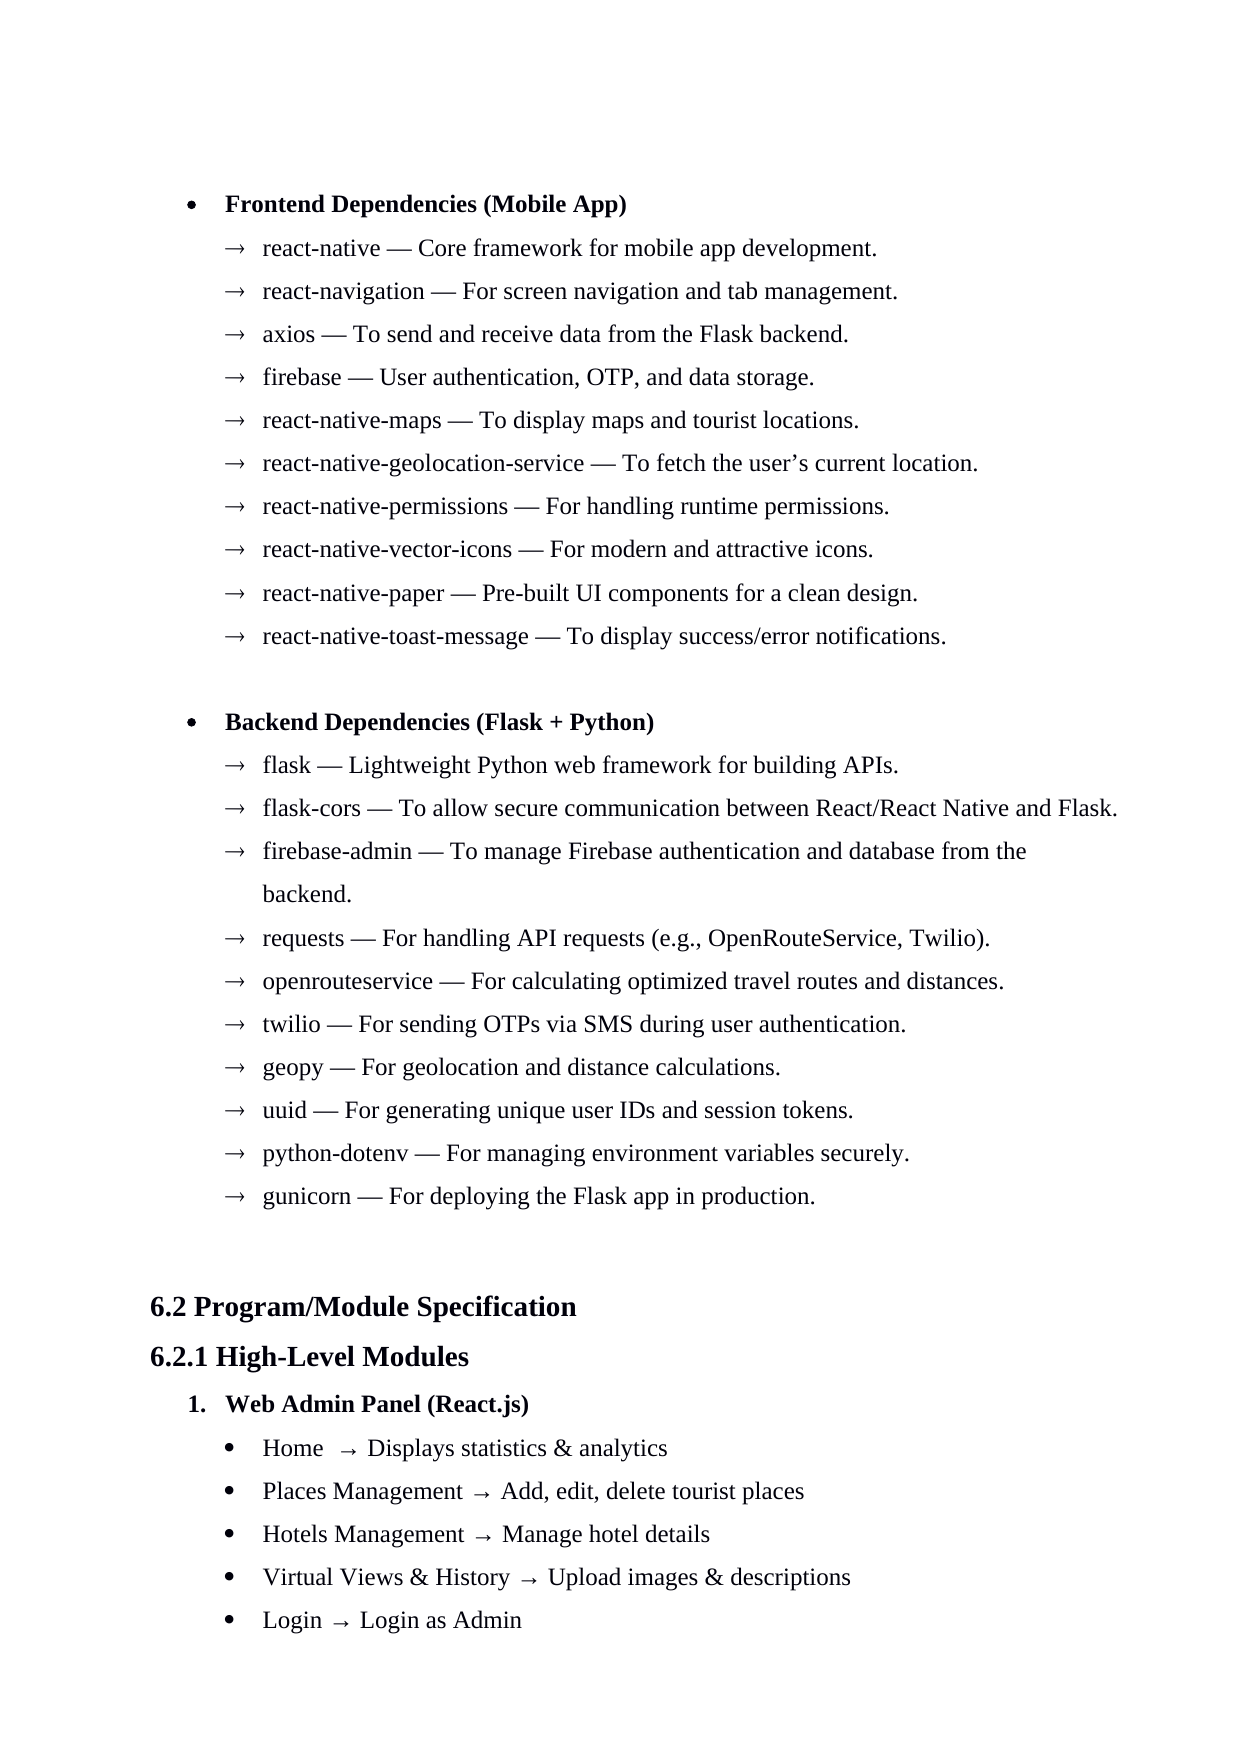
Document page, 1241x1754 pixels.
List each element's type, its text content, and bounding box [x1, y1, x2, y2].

list Web Admin Panel (React.js) [187, 1389, 1120, 1418]
list requests — For handling API requests (e.g., OpenRouteService, Twilio). [225, 923, 1120, 951]
list geopy — For geolocation and distance calculations. [225, 1052, 1120, 1081]
list flask — Lightweight Python web framework for building APIs. [225, 750, 1120, 779]
text 6.2 Program/Module Specification [150, 1289, 1120, 1322]
list Places Management → Add, edit, delete tourist places [225, 1476, 1120, 1504]
list react-native-permissions — For handling runtime permissions. [225, 491, 1120, 520]
list Login → Login as Admin [225, 1605, 1120, 1634]
list Home → Displays statistics & analytics [225, 1433, 1120, 1461]
list react-native-vector-icons — For modern and attractive icons. [225, 534, 1120, 563]
list gunicorn — For deploying the Flask app in production. [225, 1181, 1120, 1210]
list axios — To send and receive data from the Flask backend. [225, 319, 1120, 348]
list firebase — User authentication, OTP, and data storage. [225, 362, 1120, 391]
text 6.2.1 High-Level Modules [150, 1339, 1120, 1373]
list Hotels Management → Manage hotel details [225, 1519, 1120, 1548]
list uuid — For generating unique user IDs and session tokens. [225, 1095, 1120, 1124]
list react-native — Core framework for mobile app development. [225, 233, 1120, 261]
list react-native-maps — To display maps and tourist locations. [225, 405, 1120, 434]
list Frontend Dependencies (Mobile App) [187, 189, 1120, 218]
list react-native-geolocation-service — To fetch the user’s current location. [225, 448, 1120, 477]
list openrouteservice — For calculating optimized travel routes and distances. [225, 966, 1120, 994]
list twilio — For sending OTPs via SMS during user authentication. [225, 1009, 1120, 1038]
list flask-cors — To allow secure communication between React/React Native and Flask. [225, 793, 1120, 822]
list react-native-paper — Pre-built UI components for a clean design. [225, 578, 1120, 606]
list firebase-admin — To manage Firebase authentication and database from the backend. [225, 836, 1120, 908]
list python-dotenv — For managing environment variables securely. [225, 1138, 1120, 1167]
list react-navigation — For screen navigation and tab management. [225, 276, 1120, 304]
list react-native-toast-message — To display success/error notifications. [225, 621, 1120, 649]
list Virtual Views & History → Upload images & descriptions [225, 1562, 1120, 1591]
list Backend Dependencies (Flask + Python) [187, 707, 1120, 736]
